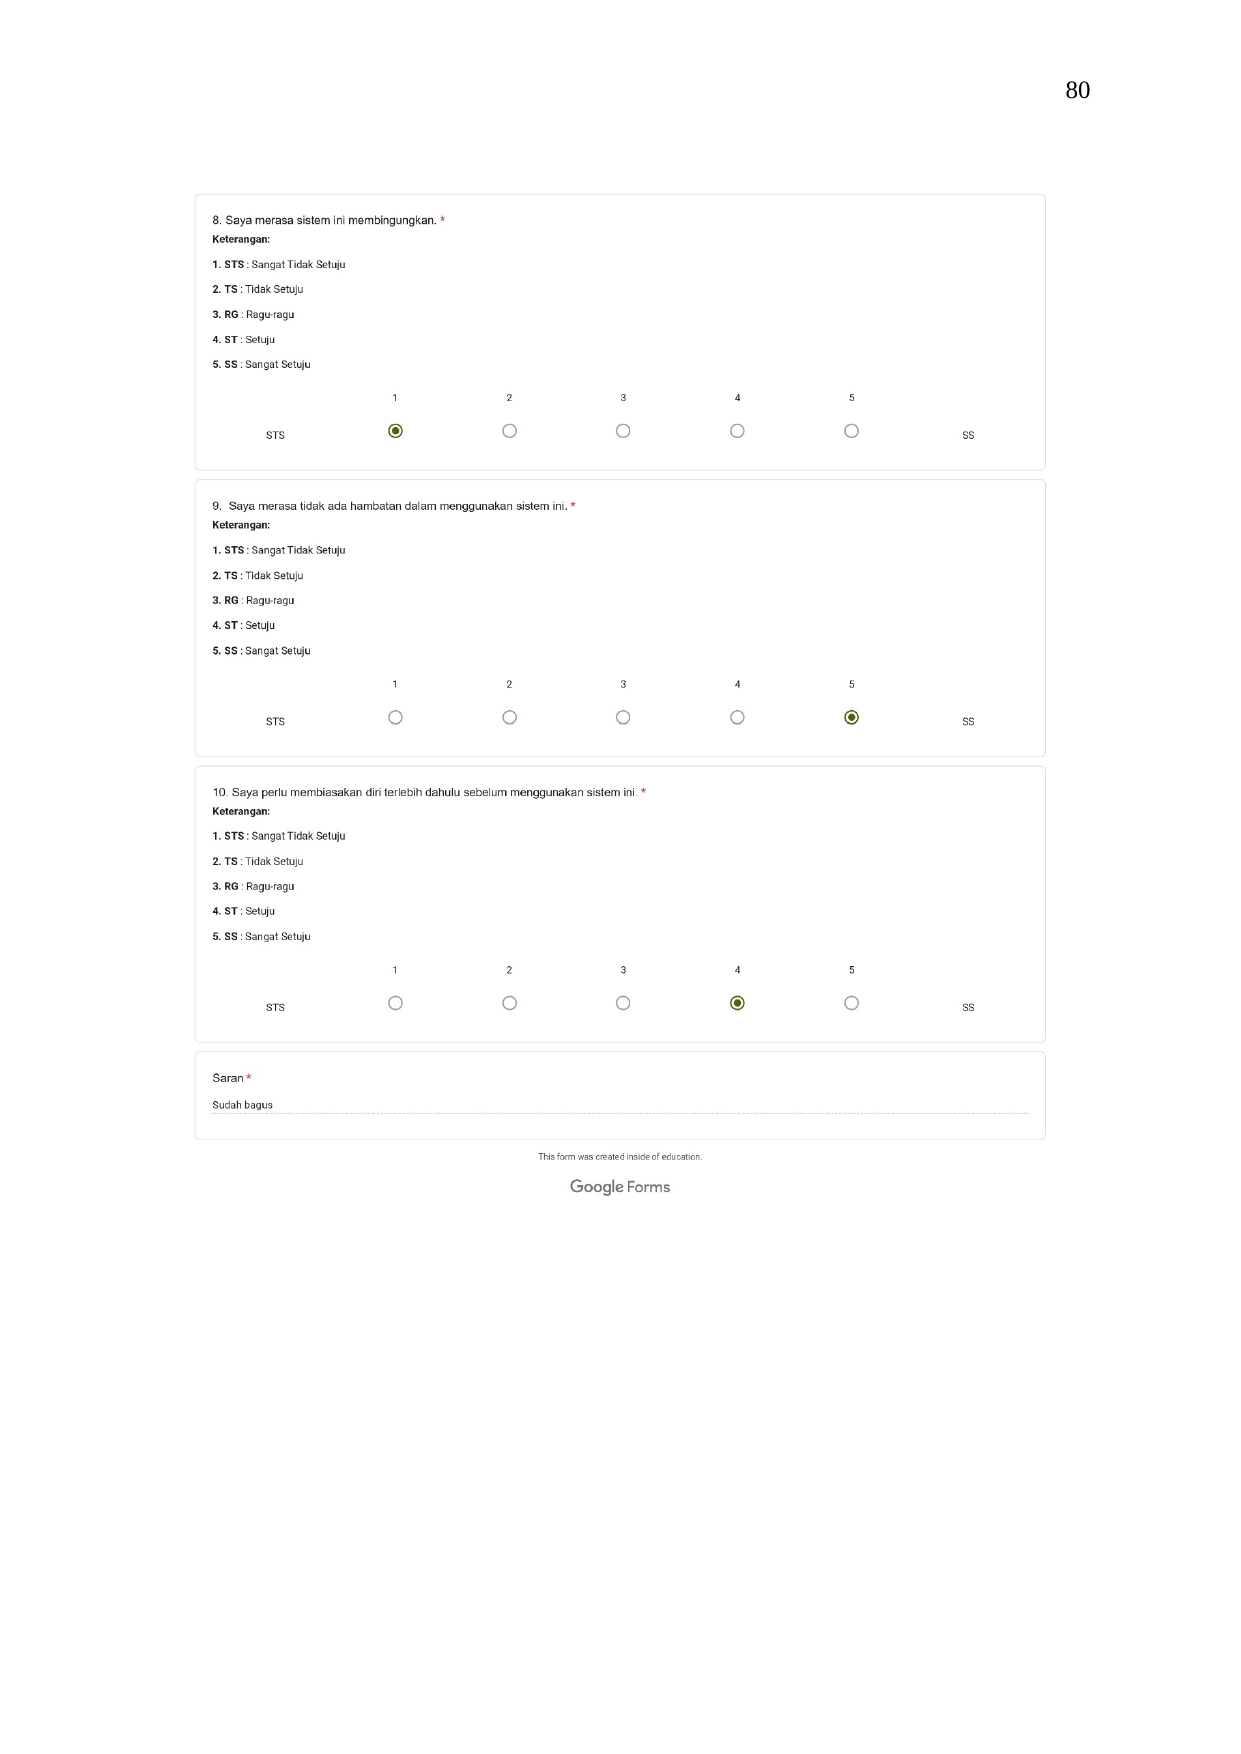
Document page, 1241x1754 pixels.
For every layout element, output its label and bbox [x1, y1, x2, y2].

picture [150, 150, 1090, 1480]
